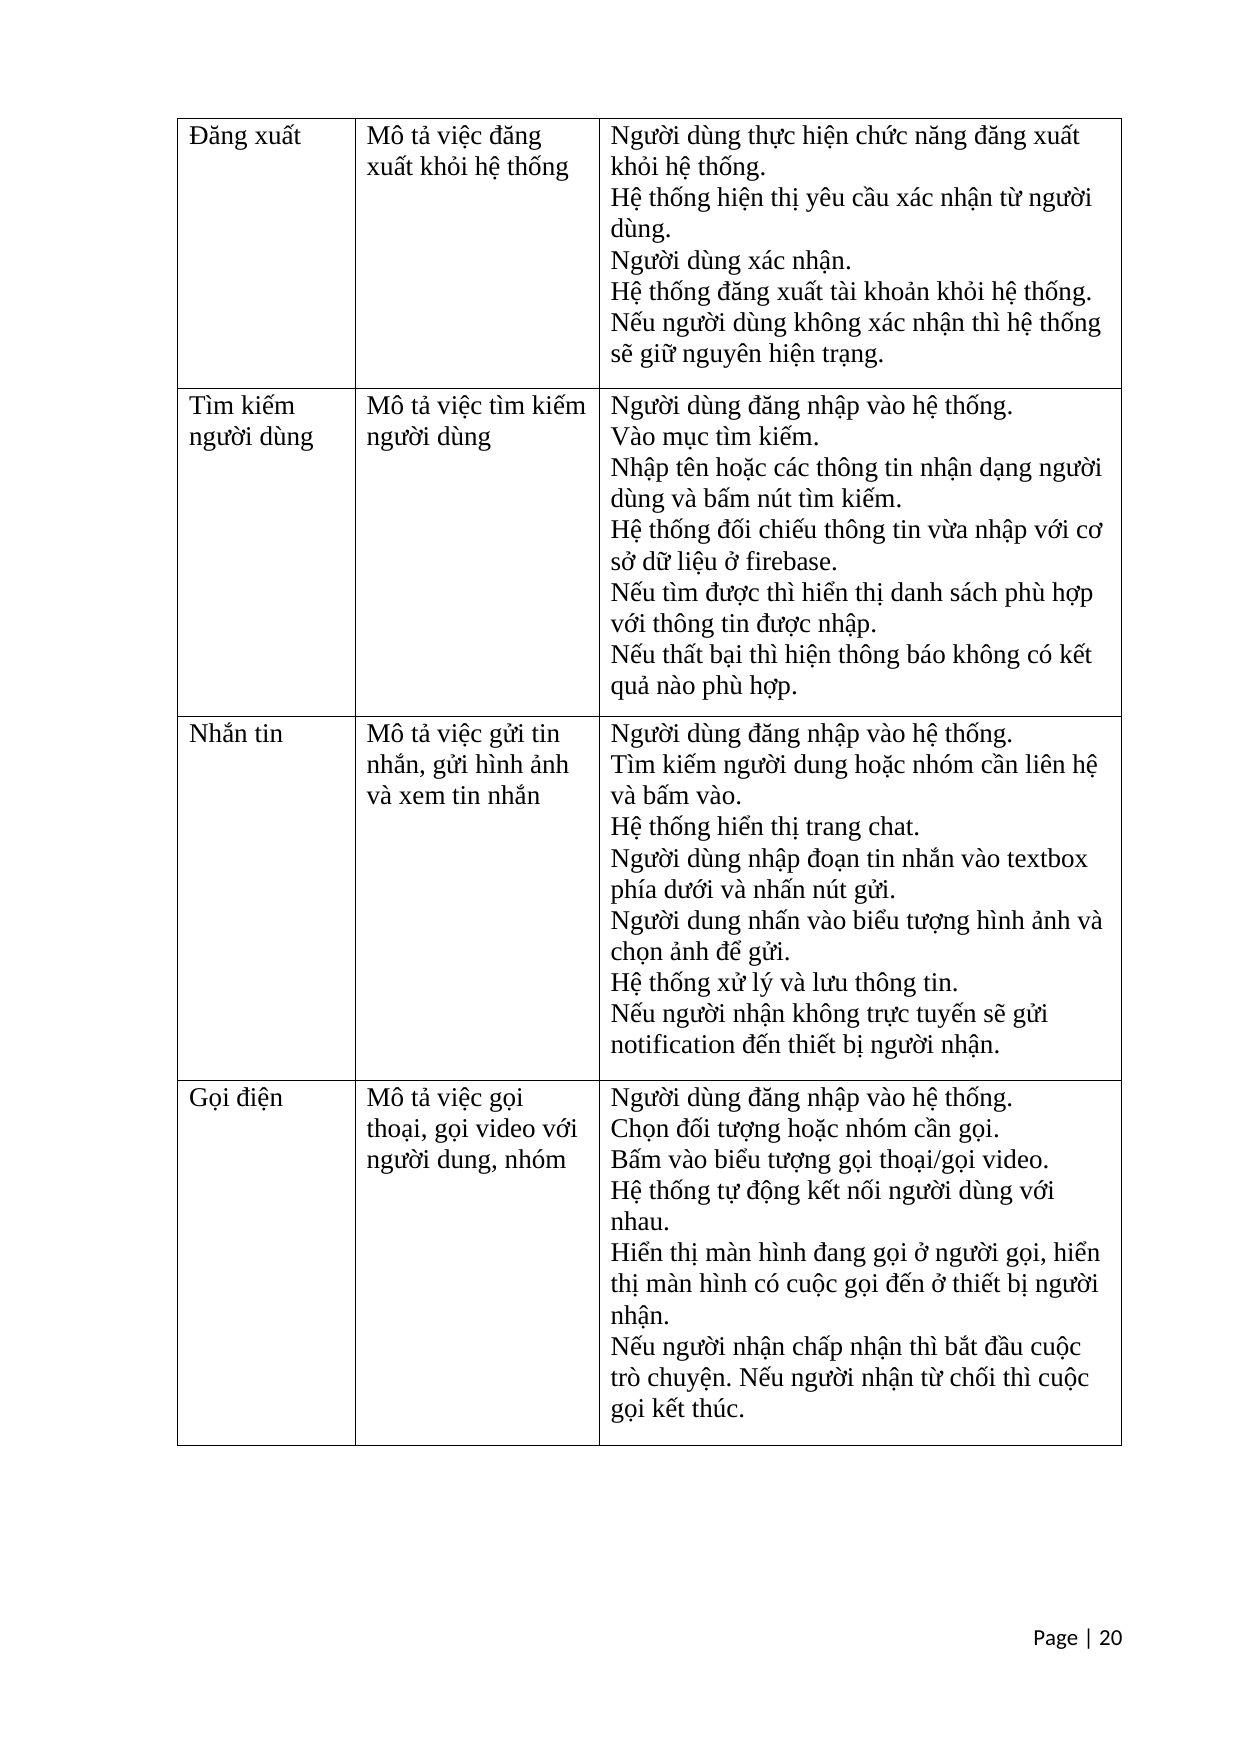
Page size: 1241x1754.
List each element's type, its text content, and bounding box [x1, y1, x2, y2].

table_cell Mô tả việc gọi thoại, gọi video với người dung, nhóm [356, 1081, 599, 1445]
table_cell Mô tả việc gửi tin nhắn, gửi hình ảnh và xem tin nhắn [356, 717, 599, 1080]
table_cell Người dùng đăng nhập vào hệ thống. Chọn đối tượng hoặc nhóm cần gọi. Bấm vào biểu tượng gọi thoại/gọi video. Hệ thống tự động kết nối người dùng với nhau. Hiển thị màn hình đang gọi ở người gọi, hiển thị màn hình có cuộc gọi đến ở thiết bị người nhận. Nếu người nhận chấp nhận thì bắt đầu cuộc trò chuyện. Nếu người nhận từ chối thì cuộc gọi kết thúc. [600, 1081, 1121, 1445]
table_cell Tìm kiếm người dùng [178, 389, 355, 716]
table_cell Người dùng đăng nhập vào hệ thống. Tìm kiếm người dung hoặc nhóm cần liên hệ và bấm vào. Hệ thống hiển thị trang chat. Người dùng nhập đoạn tin nhắn vào textbox phía dưới và nhấn nút gửi. Người dung nhấn vào biểu tượng hình ảnh và chọn ảnh để gửi. Hệ thống xử lý và lưu thông tin. Nếu người nhận không trực tuyến sẽ gửi notification đến thiết bị người nhận. [600, 717, 1121, 1080]
table_cell Người dùng đăng nhập vào hệ thống. Vào mục tìm kiếm. Nhập tên hoặc các thông tin nhận dạng người dùng và bấm nút tìm kiếm. Hệ thống đối chiếu thông tin vừa nhập với cơ sở dữ liệu ở firebase. Nếu tìm được thì hiển thị danh sách phù hợp với thông tin được nhập. Nếu thất bại thì hiện thông báo không có kết quả nào phù hợp. [600, 389, 1121, 716]
table_cell Người dùng thực hiện chức năng đăng xuất khỏi hệ thống. Hệ thống hiện thị yêu cầu xác nhận từ người dùng. Người dùng xác nhận. Hệ thống đăng xuất tài khoản khỏi hệ thống. Nếu người dùng không xác nhận thì hệ thống sẽ giữ nguyên hiện trạng. [600, 119, 1121, 388]
table_cell Mô tả việc tìm kiếm người dùng [356, 389, 599, 716]
table_cell Nhắn tin [178, 717, 355, 1080]
table_cell Đăng xuất [178, 119, 355, 388]
table_cell Gọi điện [178, 1081, 355, 1445]
table_cell Mô tả việc đăng xuất khỏi hệ thống [356, 119, 599, 388]
